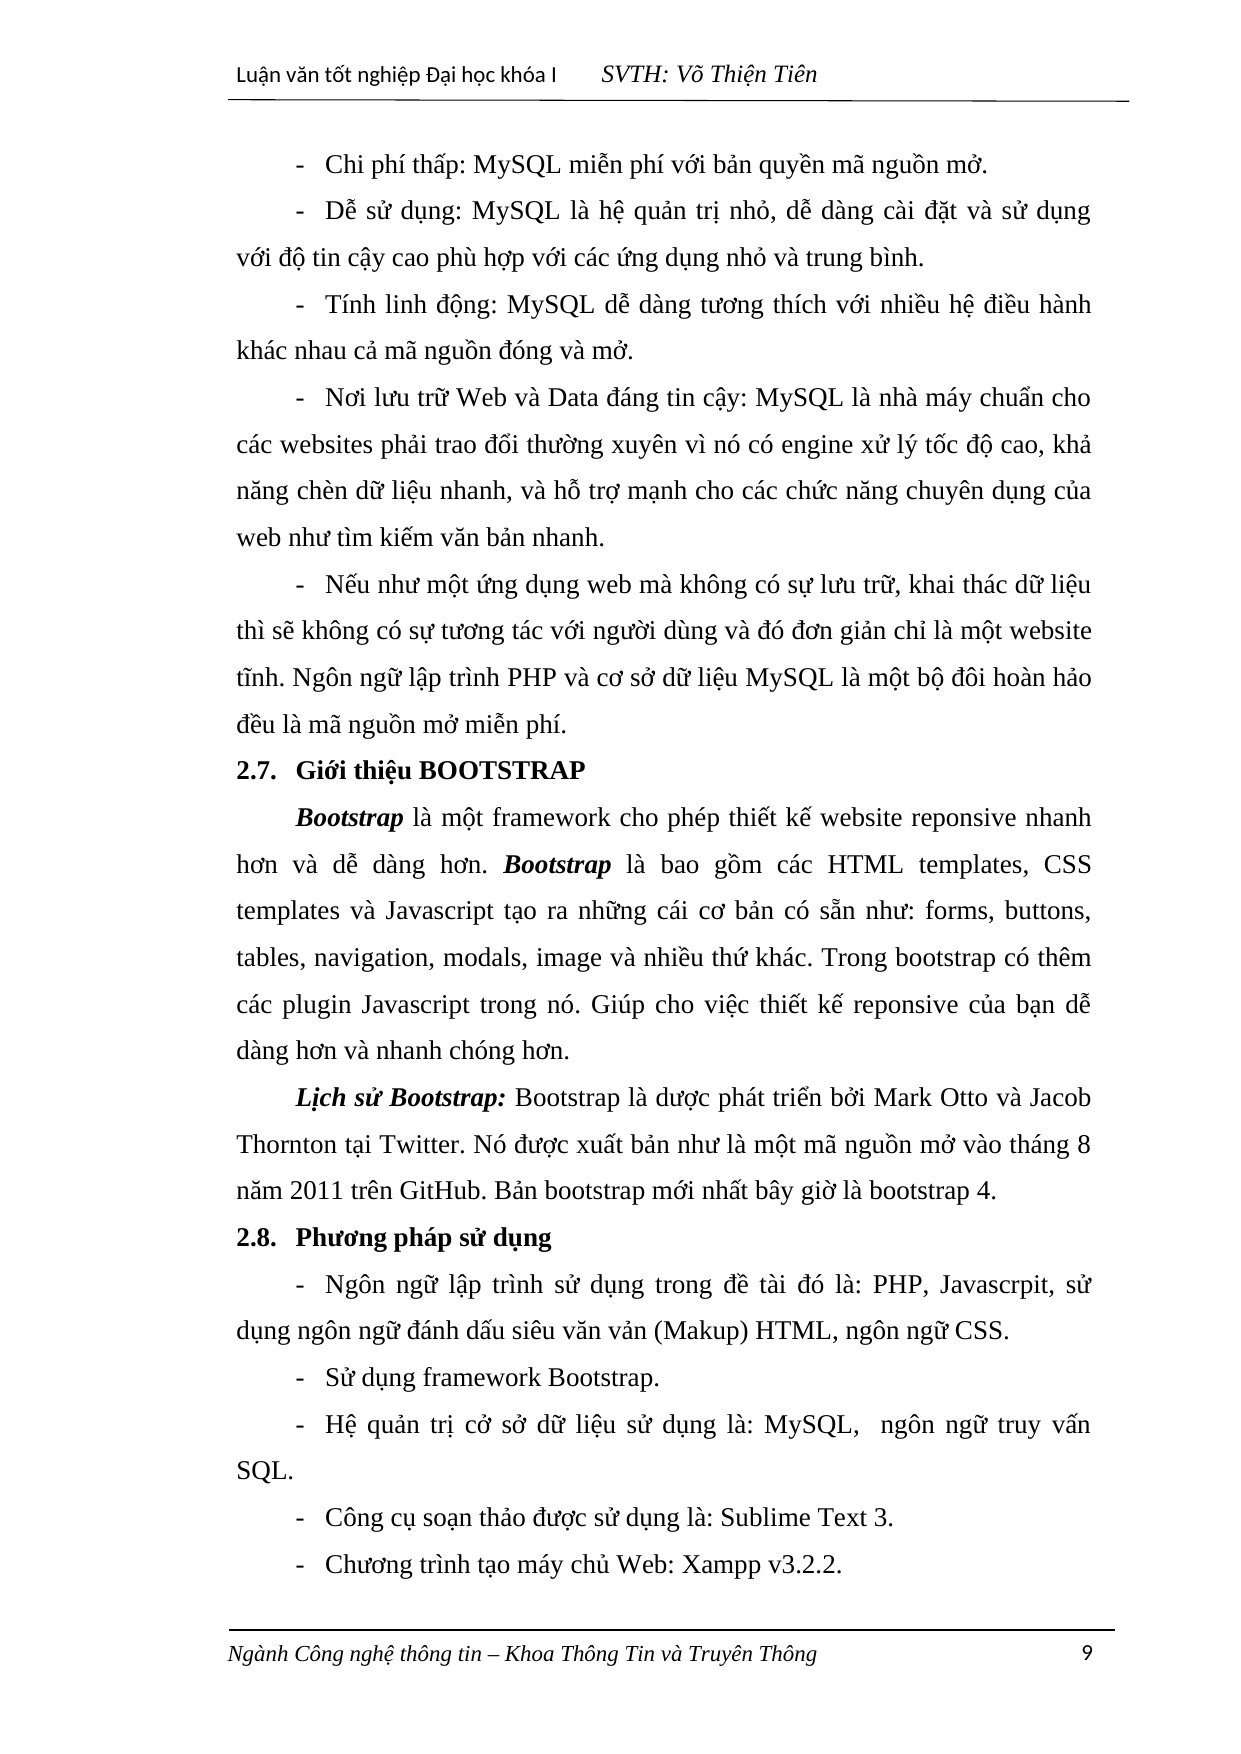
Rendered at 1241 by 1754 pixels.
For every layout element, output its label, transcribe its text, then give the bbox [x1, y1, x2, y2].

text Dễ sử dụng: MySQL là hệ quản trị nhỏ, dễ dàng cài đặt và sử dụng với độ tin cậy cao phù hợp với các ứng dụng nhỏ và trung bình. [236, 194, 1093, 272]
text Phương pháp sử dụng [236, 1221, 1093, 1252]
text Bootstrap là một framework cho phép thiết kế website reponsive nhanh hơn và dễ dàng hơn. Bootstrap là bao gồm các HTML templates, CSS templates và Javascript tạo ra những cái cơ bản có sẵn như: forms, buttons, tables, navigation, modals, image và nhiều thứ khác. Trong bootstrap có thêm các plugin Javascript trong nó. Giúp cho việc thiết kế reponsive của bạn dễ dàng hơn và nhanh chóng hơn. [236, 801, 1093, 1066]
text Lịch sử Bootstrap: Bootstrap là dược phát triển bởi Mark Otto và Jacob Thornton tại Twitter. Nó được xuất bản như là một mã nguồn mở vào tháng 8 năm 2011 trên GitHub. Bản bootstrap mới nhất bây giờ là bootstrap 4. [236, 1081, 1093, 1206]
text Sử dụng framework Bootstrap. [236, 1361, 1093, 1392]
text Giới thiệu BOOTSTRAP [236, 754, 1093, 786]
text Ngôn ngữ lập trình sử dụng trong đề tài đó là: PHP, Javascrpit, sử dụng ngôn ngữ đánh dấu siêu văn vản (Makup) HTML, ngôn ngữ CSS. [236, 1268, 1093, 1346]
text Hệ quản trị cở sở dữ liệu sử dụng là: MySQL, ngôn ngữ truy vấn SQL. [236, 1408, 1093, 1486]
text Tính linh động: MySQL dễ dàng tương thích với nhiều hệ điều hành khác nhau cả mã nguồn đóng và mở. [236, 288, 1093, 366]
text Công cụ soạn thảo được sử dụng là: Sublime Text 3. [236, 1501, 1093, 1532]
text Nếu như một ứng dụng web mà không có sự lưu trữ, khai thác dữ liệu thì sẽ không có sự tương tác với người dùng và đó đơn giản chỉ là một website tĩnh. Ngôn ngữ lập trình PHP và cơ sở dữ liệu MySQL là một bộ đôi hoàn hảo đều là mã nguồn mở miễn phí. [236, 568, 1093, 739]
text Nơi lưu trữ Web và Data đáng tin cậy: MySQL là nhà máy chuẩn cho các websites phải trao đổi thường xuyên vì nó có engine xử lý tốc độ cao, khả năng chèn dữ liệu nhanh, và hỗ trợ mạnh cho các chức năng chuyên dụng của web như tìm kiếm văn bản nhanh. [236, 381, 1093, 552]
text Chương trình tạo máy chủ Web: Xampp v3.2.2. [236, 1548, 1093, 1579]
text Chi phí thấp: MySQL miễn phí với bản quyền mã nguồn mở. [236, 148, 1093, 179]
